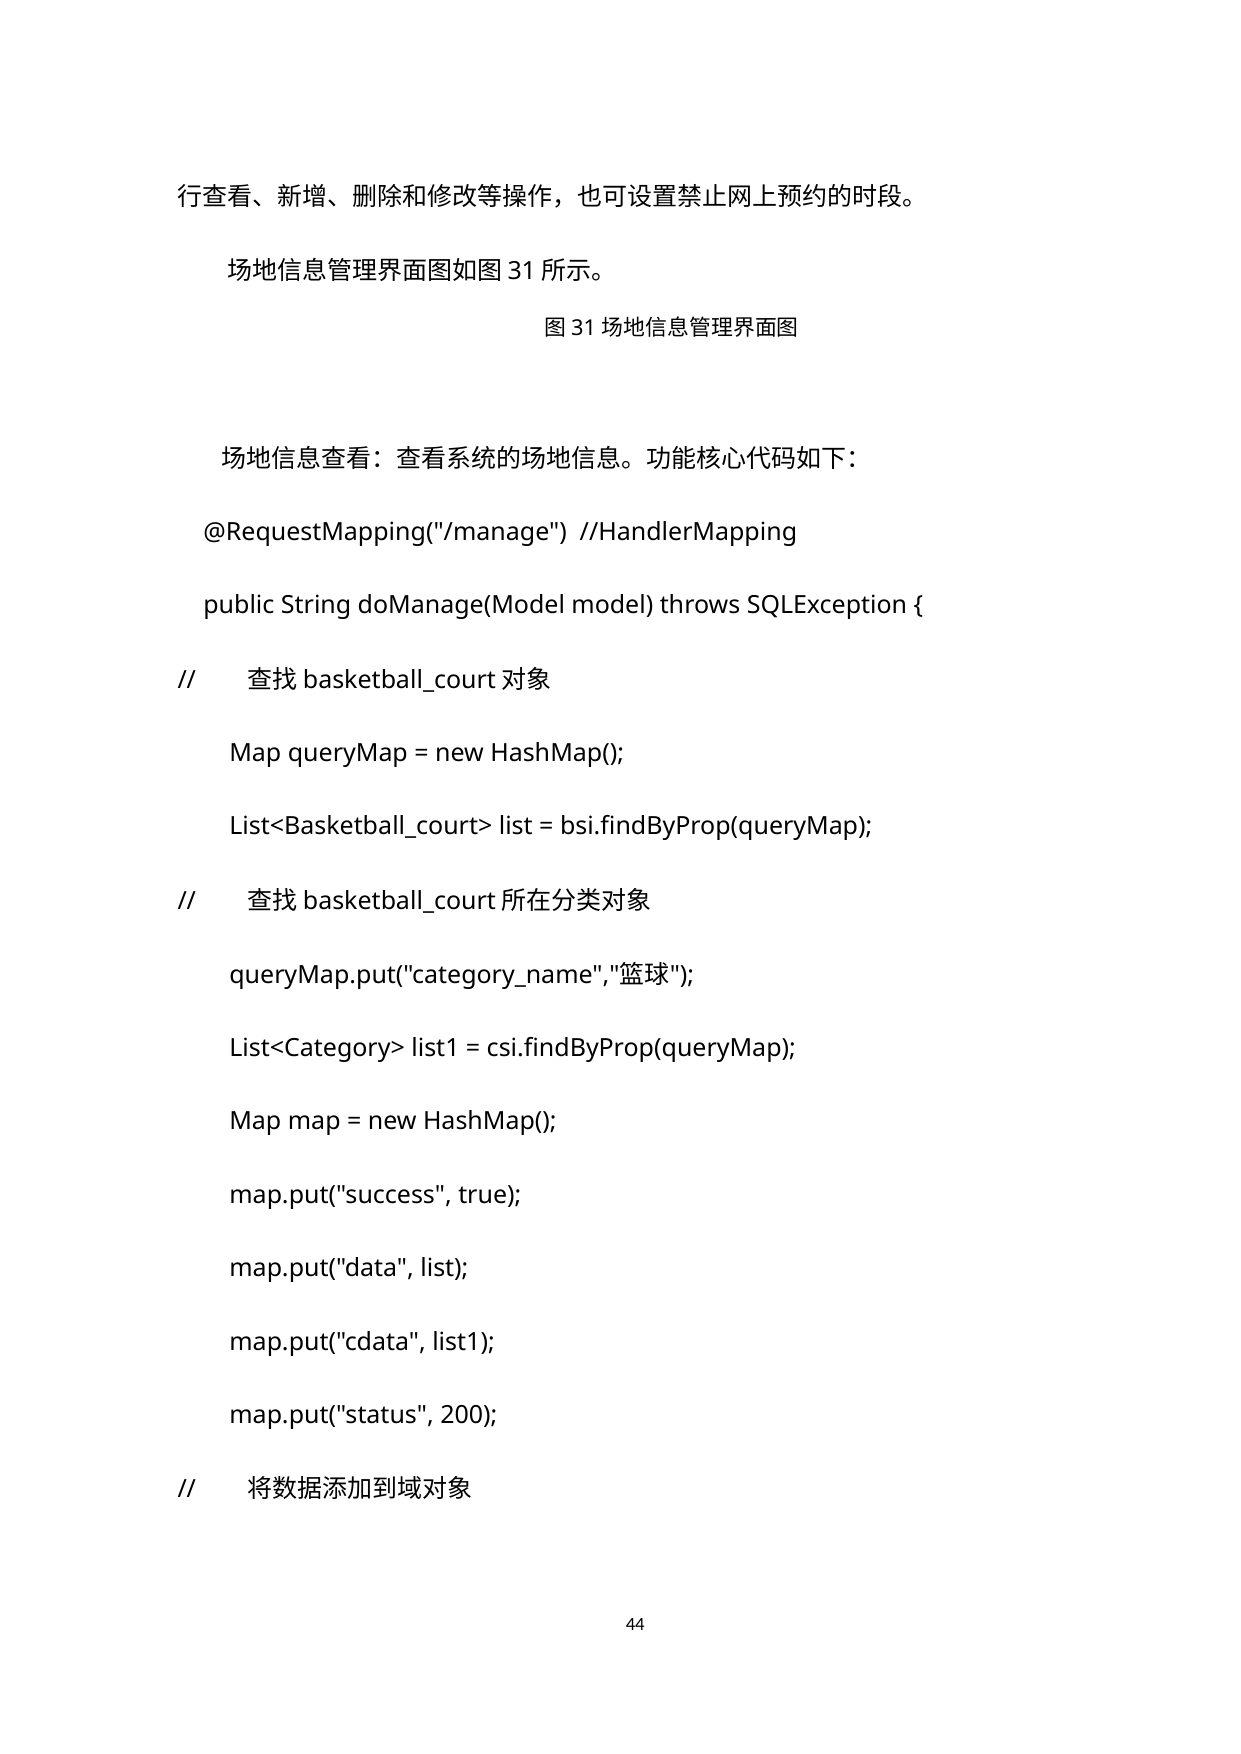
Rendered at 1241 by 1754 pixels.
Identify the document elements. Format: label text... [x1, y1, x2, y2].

text queryMap.put("category_name","篮球"); [177, 940, 1122, 1005]
text map.put("status", 200); [177, 1381, 1122, 1446]
text Map map = new HashMap(); [177, 1087, 1122, 1152]
text public String doManage(Model model) throws SQLException { [177, 571, 1122, 636]
text Map queryMap = new HashMap(); [177, 719, 1122, 784]
text // 查找basketball_court所在分类对象 [177, 866, 1122, 931]
text // 查找basketball_court对象 [177, 645, 1122, 710]
text // 将数据添加到域对象 [177, 1454, 1122, 1519]
text 场地信息查看：查看系统的场地信息。功能核心代码如下： [177, 424, 1122, 489]
text map.put("success", true); [177, 1161, 1122, 1226]
text List<Basketball_court> list = bsi.findByProp(queryMap); [177, 792, 1122, 857]
text @RequestMapping("/manage") //HandlerMapping [177, 498, 1122, 563]
text map.put("cdata", list1); [177, 1308, 1122, 1373]
text 场地信息管理界面图如图31所示。 [177, 236, 1122, 301]
text 该功能需要管理员通过登录后才能进入系统内部的管理界面，选择对应的场地进行查看、新增、删除和修改等操作，也可设置禁止网上预约的时段。 [177, 162, 1122, 227]
text map.put("data", list); [177, 1234, 1122, 1299]
text List<Category> list1 = csi.findByProp(queryMap); [177, 1014, 1122, 1079]
text 图31 场地信息管理界面图 [177, 310, 1122, 343]
